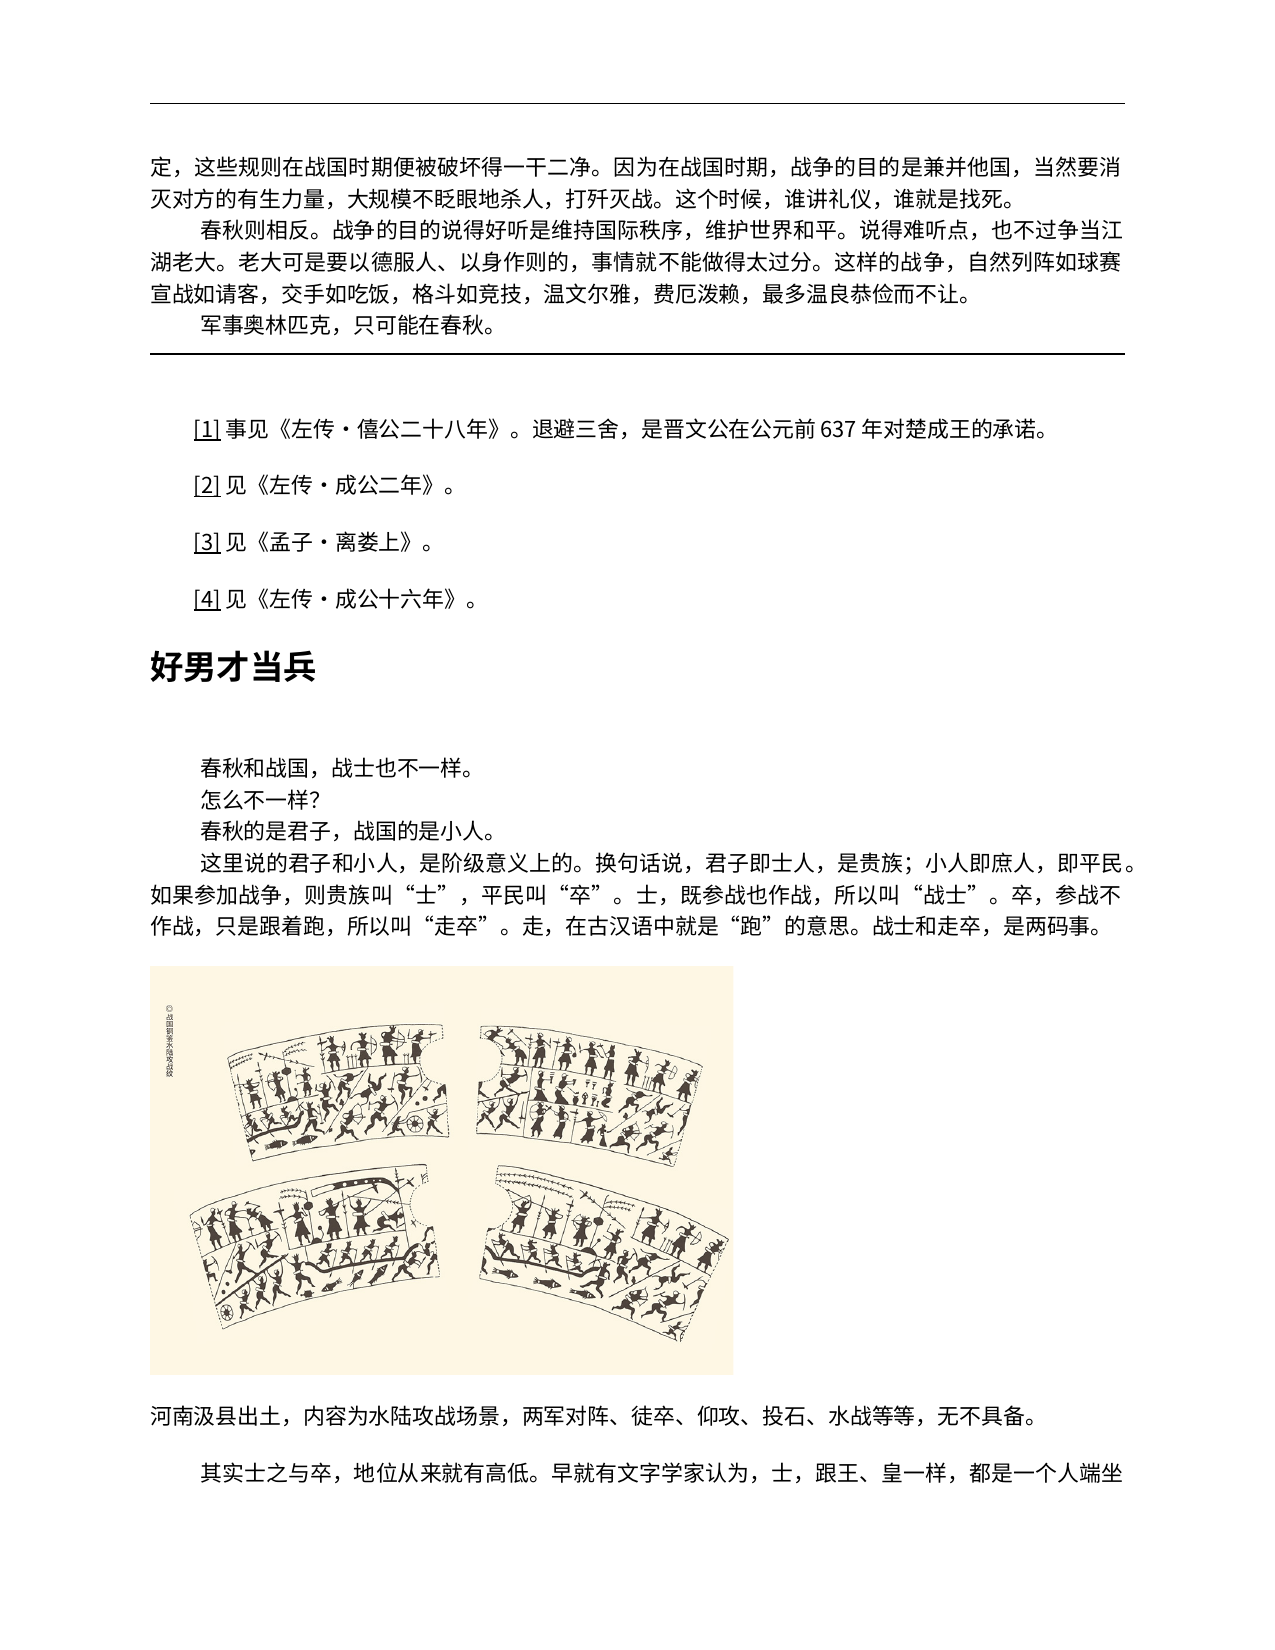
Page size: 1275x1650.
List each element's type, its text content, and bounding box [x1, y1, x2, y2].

text 这里说的君子和小人，是阶级意义上的。换句话说，君子即士人，是贵族；小人即庶人，即平民。如果参加战争，则贵族叫“士”，平民叫“卒”。士，既参战也作战，所以叫“战士”。卒，参战不作战，只是跟着跑，所以叫“走卒”。走，在古汉语中就是“跑”的意思。战士和走卒，是两码事。 [150, 846, 1125, 941]
text 军事奥林匹克，只可能在春秋。 [150, 308, 1125, 340]
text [150, 1456, 1125, 1488]
text [1] 事见《左传·僖公二十八年》。退避三舍，是晋文公在公元前637年对楚成王的承诺。 [150, 412, 1125, 443]
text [150, 150, 1125, 213]
text 春秋的是君子，战国的是小人。 [150, 814, 1125, 846]
text 春秋和战国，战士也不一样。 [150, 751, 1125, 783]
subtitle 好男才当兵 [150, 641, 1125, 689]
text [3] 见《孟子·离娄上》。 [150, 525, 1125, 557]
text [4] 见《左传·成公十六年》。 [150, 582, 1125, 613]
picture [150, 966, 734, 1375]
text [2] 见《左传·成公二年》。 [150, 468, 1125, 500]
text 春秋则相反。战争的目的说得好听是维持国际秩序，维护世界和平。说得难听点，也不过争当江湖老大。老大可是要以德服人、以身作则的，事情就不能做得太过分。这样的战争，自然列阵如球赛，宣战如请客，交手如吃饭，格斗如竞技，温文尔雅，费厄泼赖，最多温良恭俭而不让。 [150, 213, 1125, 308]
text 怎么不一样？ [150, 783, 1125, 814]
text 河南汲县出土，内容为水陆攻战场景，两军对阵、徒卒、仰攻、投石、水战等等，无不具备。 [150, 1399, 1125, 1431]
